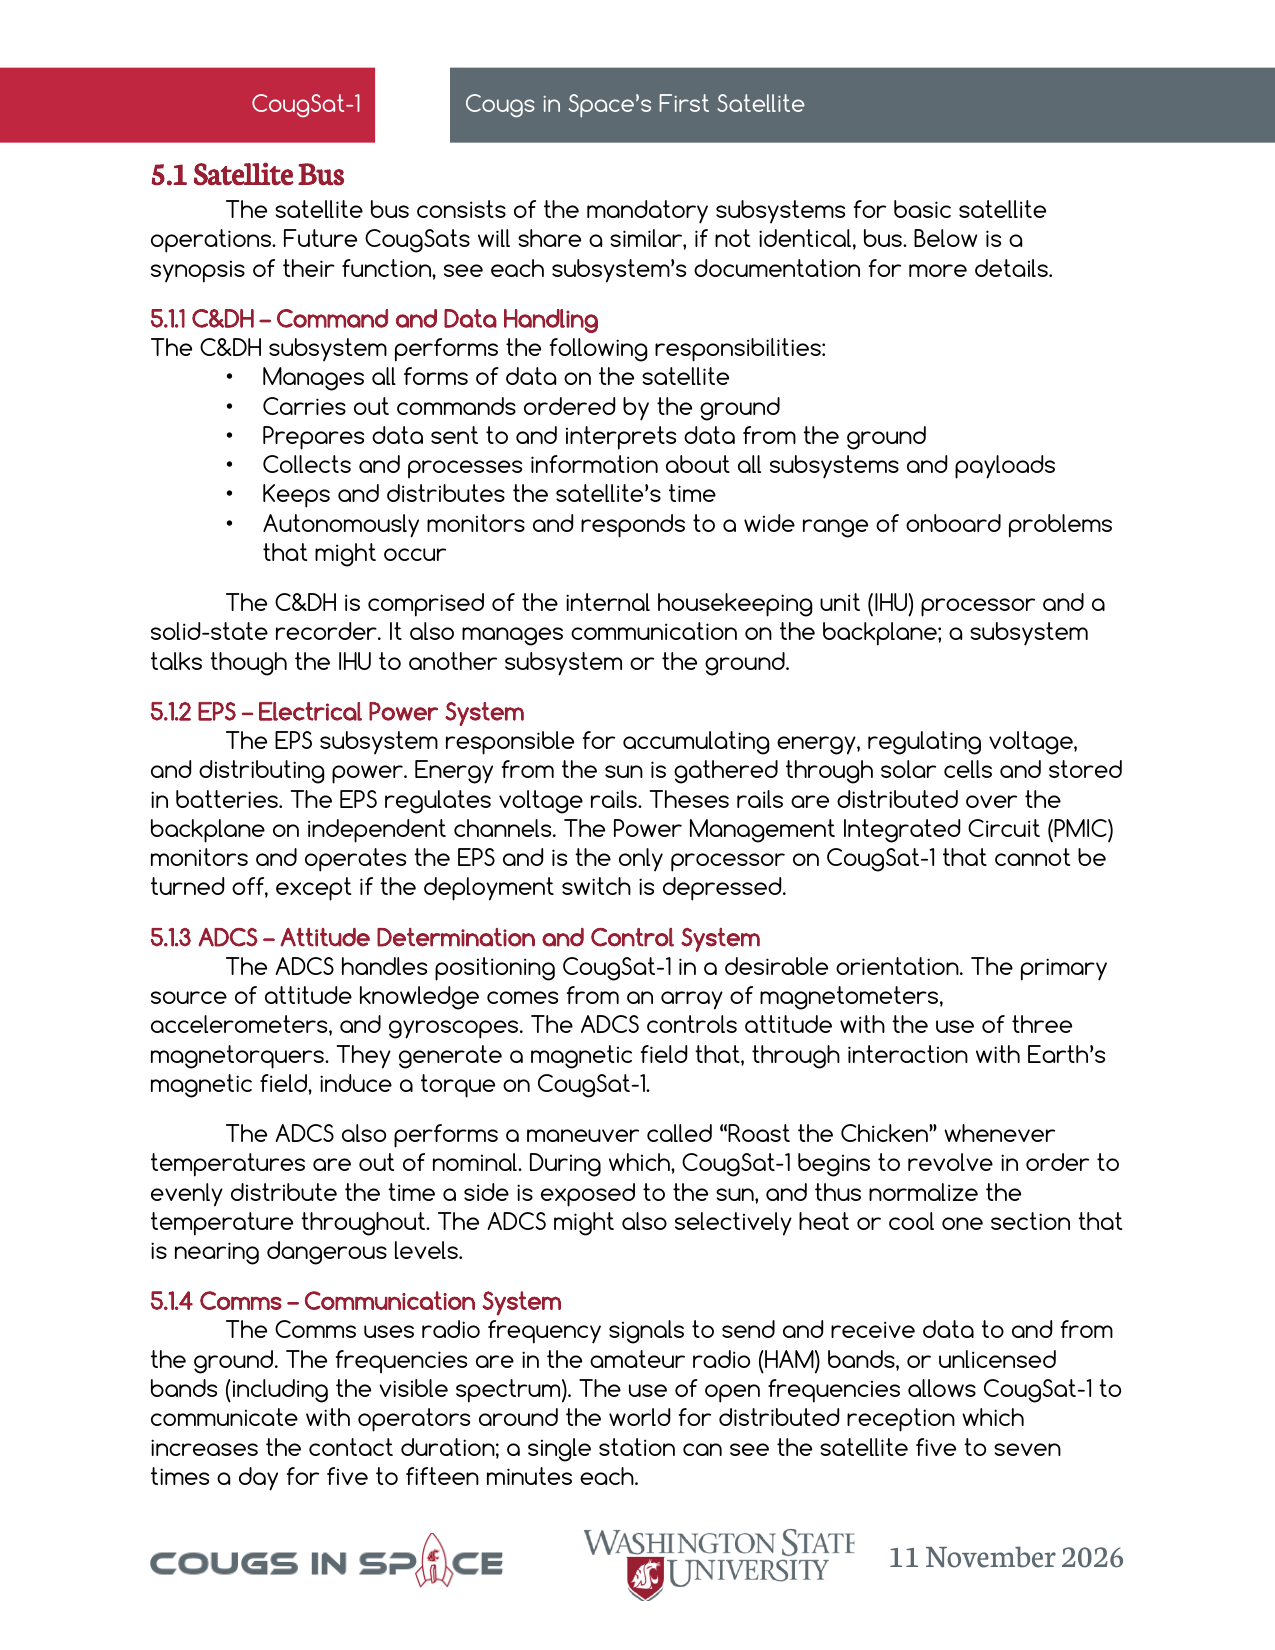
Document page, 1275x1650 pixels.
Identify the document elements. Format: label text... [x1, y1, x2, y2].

text The Comms uses radio frequency signals to send and receive data to and from the ground. The frequencies are in the amateur radio (HAM) bands, or unlicensed bands (including the visible spectrum). The use of open frequencies allows CougSat-1 to communicate with operators around the world for distributed reception which increases the contact duration; a single station can see the satellite five to seven times a day for five to fifteen minutes each. [150, 1319, 1125, 1491]
list Collects and processes information about all subsystems and payloads [225, 453, 1125, 479]
text The ADCS handles positioning CougSat-1 in a desirable orientation. The primary source of attitude knowledge comes from an array of magnetometers, accelerometers, and gyroscopes. The ADCS controls attitude with the use of three magnetorquers. They generate a magnetic field that, through interaction with Earth’s magnetic field, induce a torque on CougSat-1. [150, 955, 1125, 1098]
list Carries out commands ordered by the ground [225, 395, 1125, 420]
subtitle 5.1.1 C&DH – Command and Data Handling [150, 307, 1125, 333]
text The ADCS also performs a maneuver called “Roast the Chicken” whenever temperatures are out of nominal. During which, CougSat-1 begins to revolve in order to evenly distribute the time a side is exposed to the sun, and thus normalize the temperature throughout. The ADCS might also selectively heat or cool one section that is nearing dangerous levels. [150, 1122, 1125, 1265]
picture [582, 1528, 854, 1601]
text The C&DH subsystem performs the following responsibilities: [150, 336, 1125, 362]
text The C&DH is comprised of the internal housekeeping unit (IHU) processor and a solid-state recorder. It also manages communication on the backplane; a subsystem talks though the IHU to another subsystem or the ground. [150, 591, 1125, 675]
subtitle 5.1 Satellite Bus [150, 150, 1125, 192]
subtitle 5.1.4 Comms – Communication System [150, 1289, 1125, 1315]
text The EPS subsystem responsible for accumulating energy, regulating voltage, and distributing power. Energy from the sun is gathered through solar cells and stored in batteries. The EPS regulates voltage rails. Theses rails are distributed over the backplane on independent channels. The Power Management Integrated Circuit (PMIC) monitors and operates the EPS and is the only processor on CougSat-1 that cannot be turned off, except if the deployment switch is depressed. [150, 729, 1125, 901]
list Manages all forms of data on the satellite [225, 366, 1125, 391]
picture [150, 1532, 503, 1589]
list Prepares data sent to and interprets data from the ground [225, 424, 1125, 450]
text The satellite bus consists of the mandatory subsystems for basic satellite operations. Future CougSats will share a similar, if not identical, bus. Below is a synopsis of their function, see each subsystem’s documentation for more details. [150, 198, 1125, 282]
subtitle 5.1.3 ADCS – Attitude Determination and Control System [150, 926, 1125, 951]
list Keeps and distributes the satellite’s time [225, 483, 1125, 508]
subtitle 5.1.2 EPS – Electrical Power System [150, 700, 1125, 726]
list Autonomously monitors and responds to a wide range of onboard problems that might occur [225, 512, 1125, 567]
